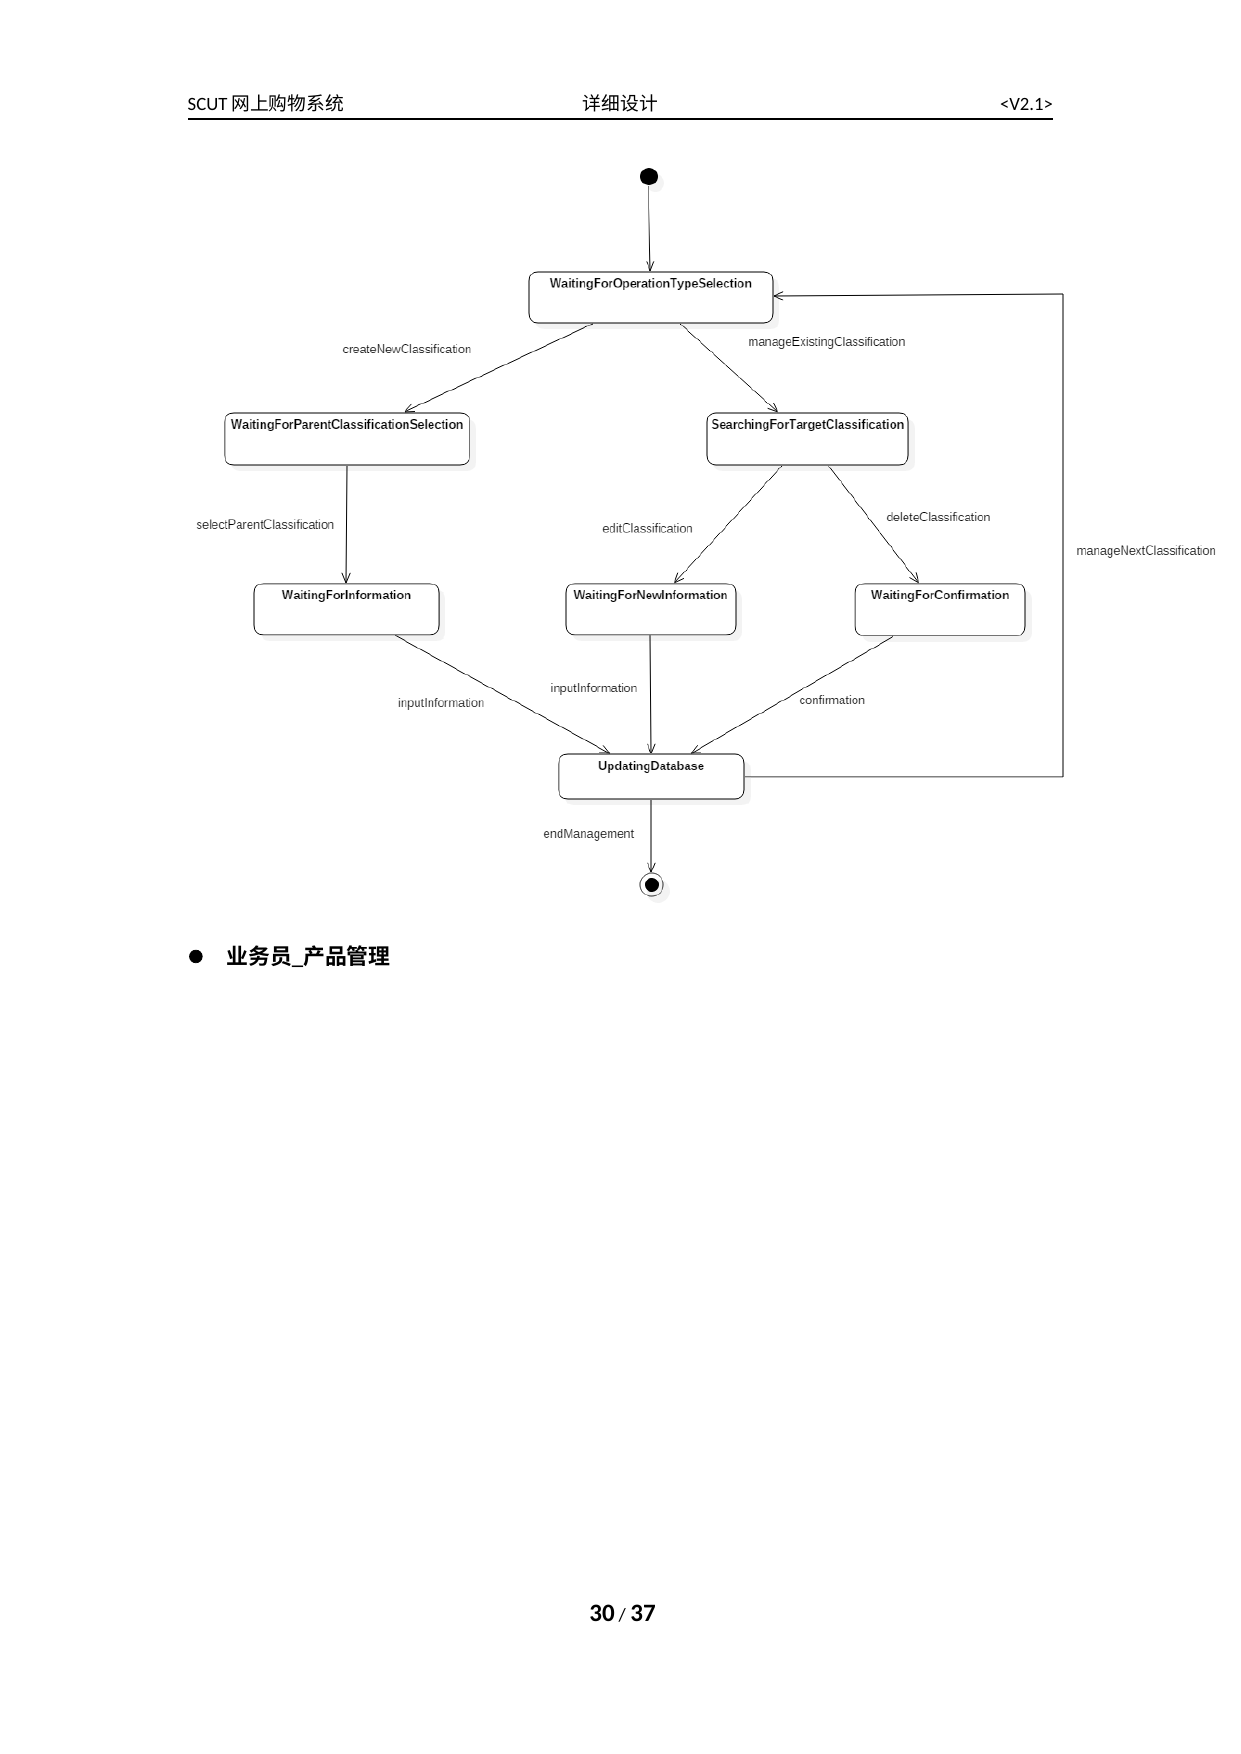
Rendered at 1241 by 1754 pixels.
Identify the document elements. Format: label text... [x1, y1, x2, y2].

list 业务员_产品管理 [187, 938, 1053, 971]
picture [187, 158, 1241, 933]
